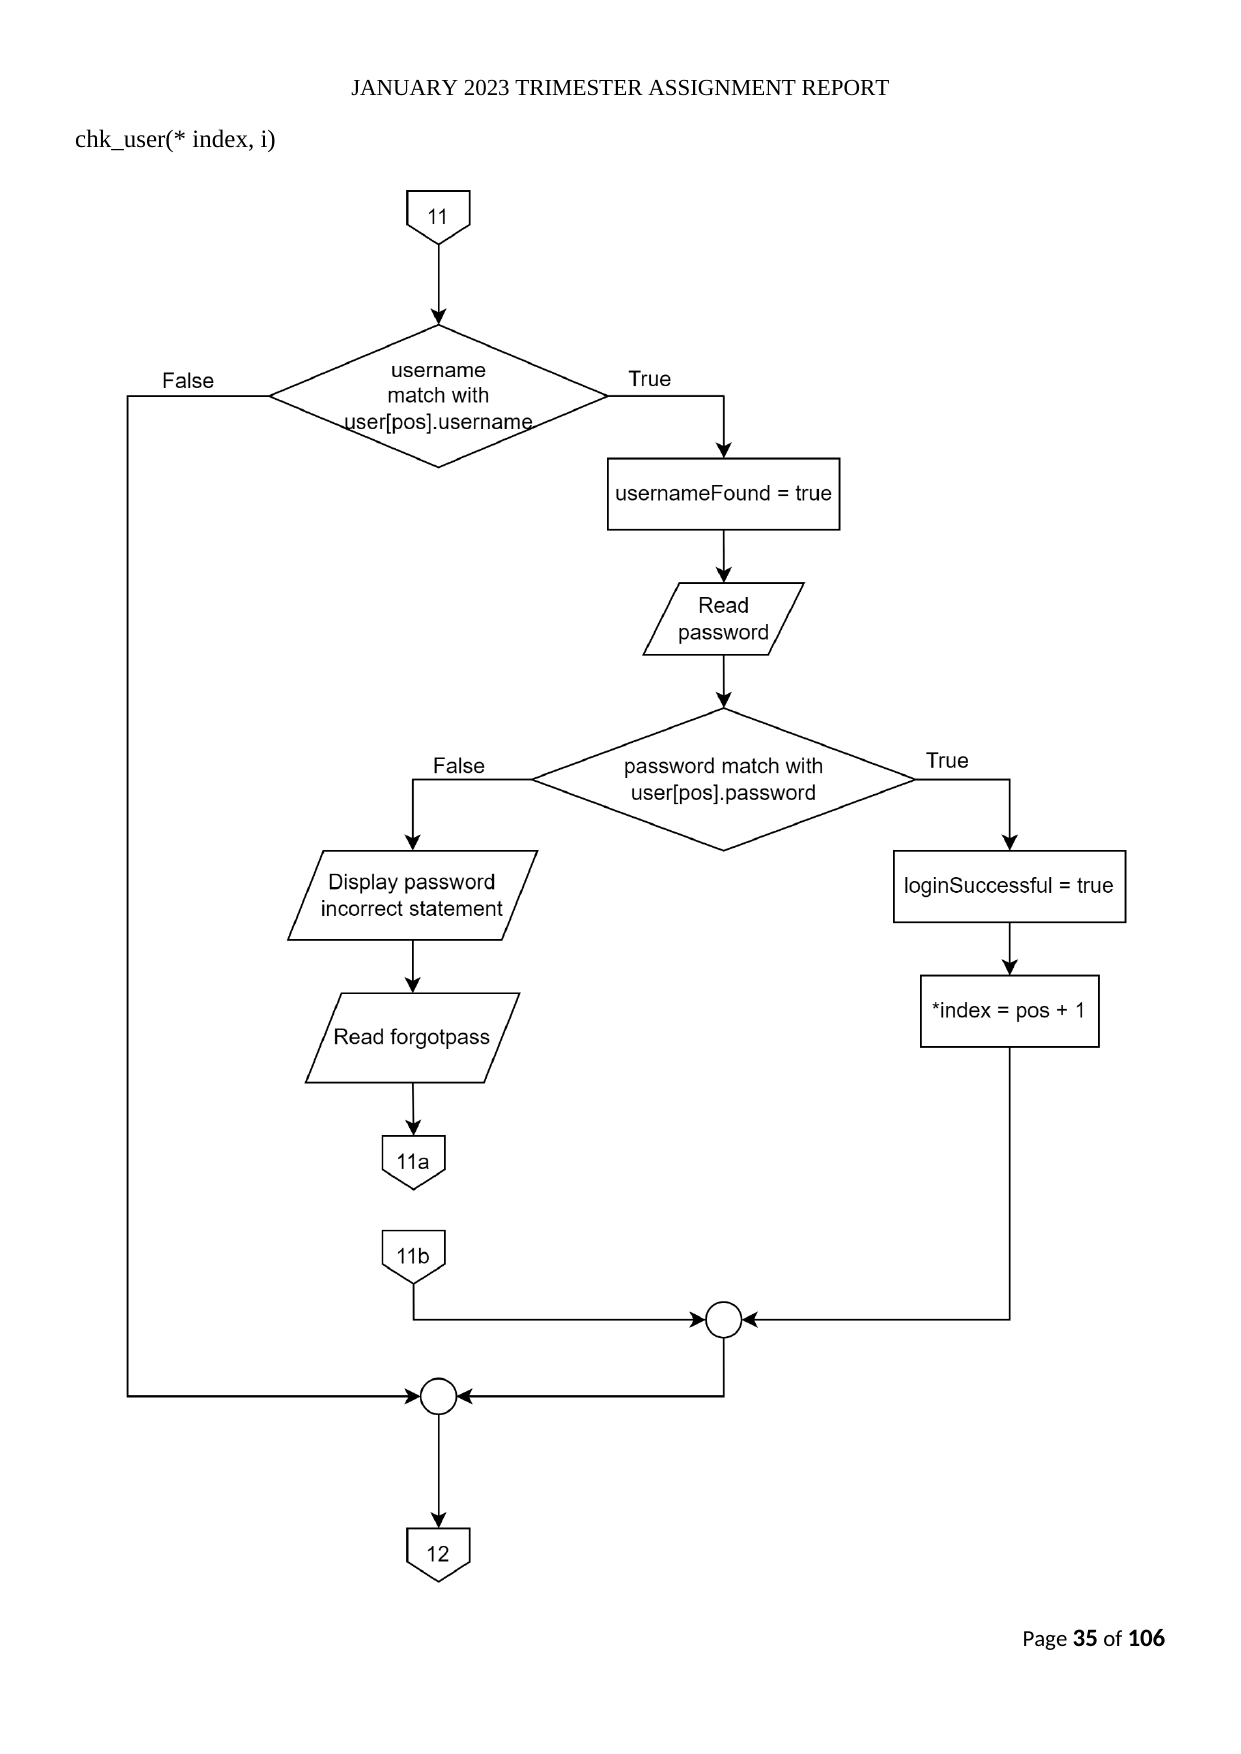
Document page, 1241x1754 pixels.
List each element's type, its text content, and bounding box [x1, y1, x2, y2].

picture [96, 172, 1144, 1602]
text chk_user(* index, i) [75, 124, 1165, 153]
